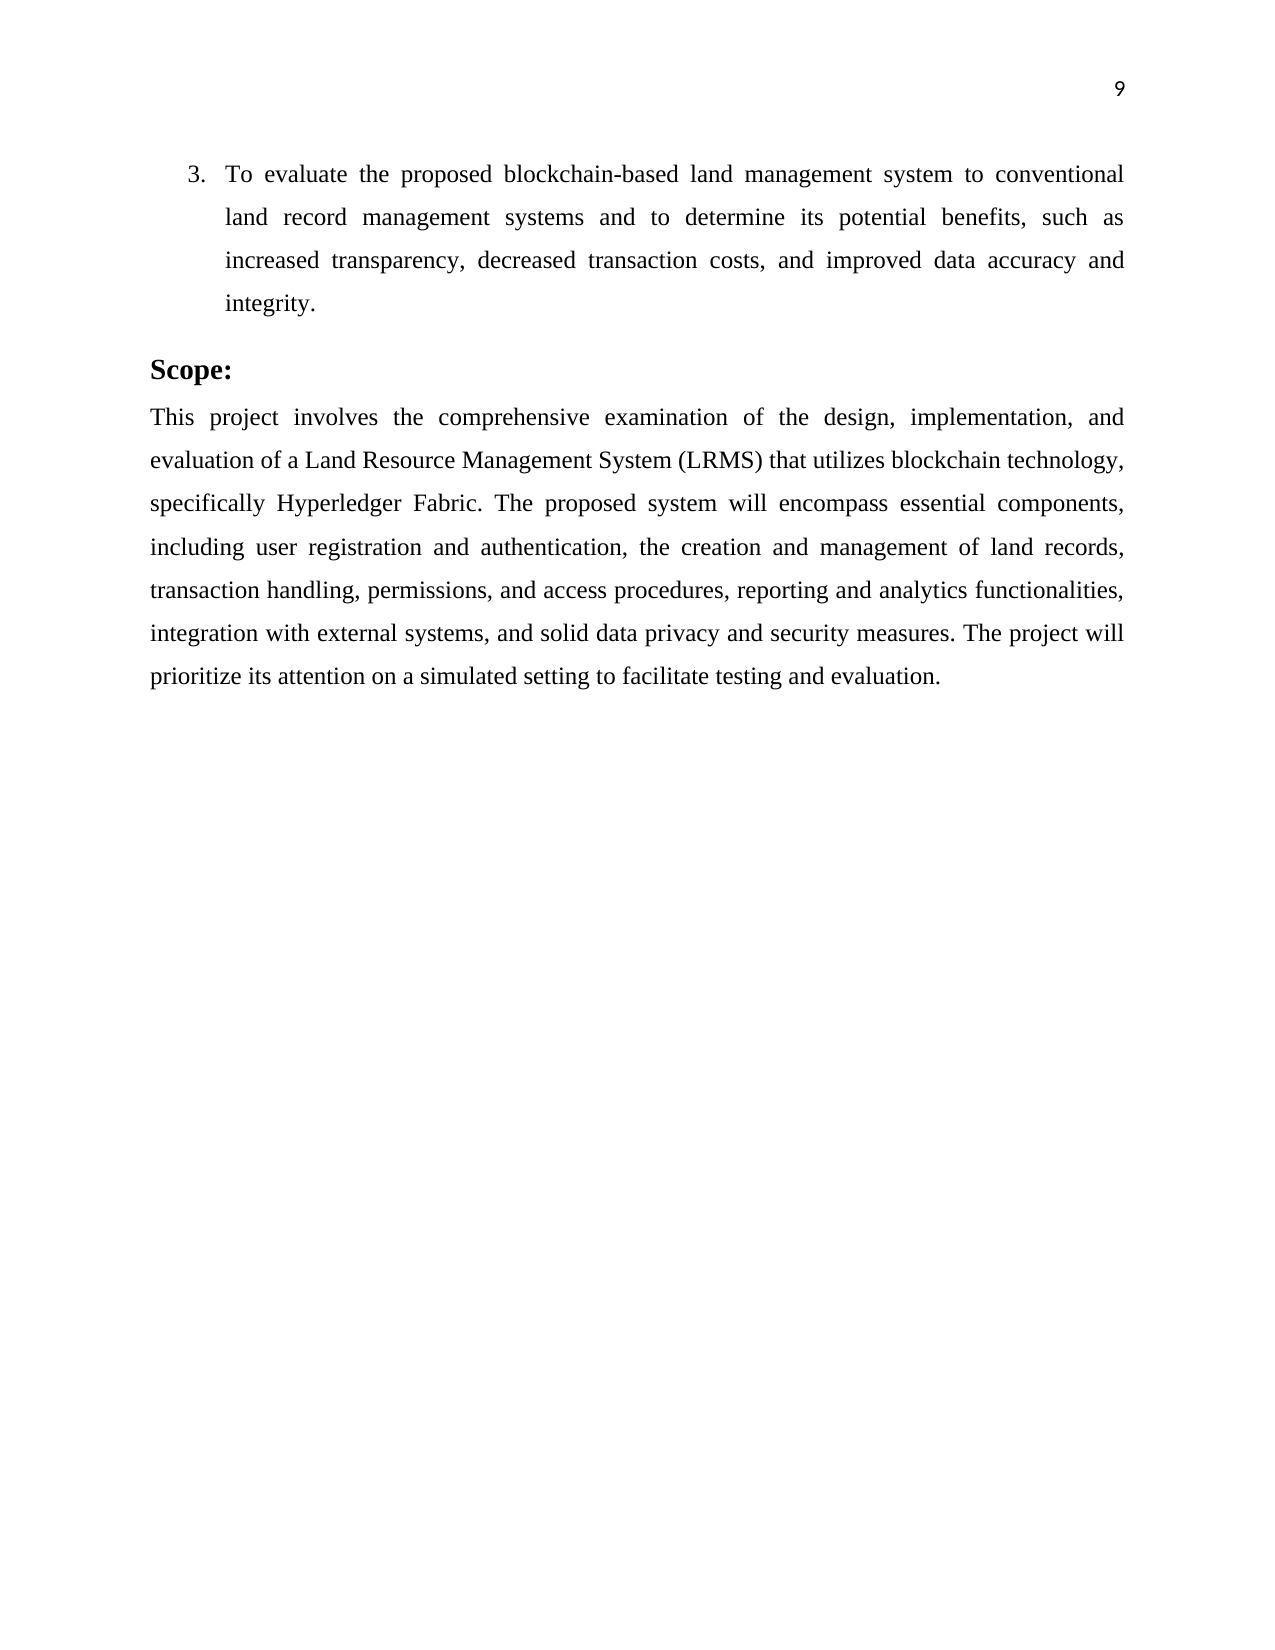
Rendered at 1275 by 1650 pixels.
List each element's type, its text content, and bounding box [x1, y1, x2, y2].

text This project involves the comprehensive examination of the design, implementation, and evaluation of a Land Resource Management System (LRMS) that utilizes blockchain technology, specifically Hyperledger Fabric. The proposed system will encompass essential components, including user registration and authentication, the creation and management of land records, transaction handling, permissions, and access procedures, reporting and analytics functionalities, integration with external systems, and solid data privacy and security measures. The project will prioritize its attention on a simulated setting to facilitate testing and evaluation. [150, 402, 1125, 690]
list To evaluate the proposed blockchain-based land management system to conventional land record management systems and to determine its potential benefits, such as increased transparency, decreased transaction costs, and improved data accuracy and integrity. [187, 159, 1125, 317]
text Scope: [150, 352, 1125, 386]
